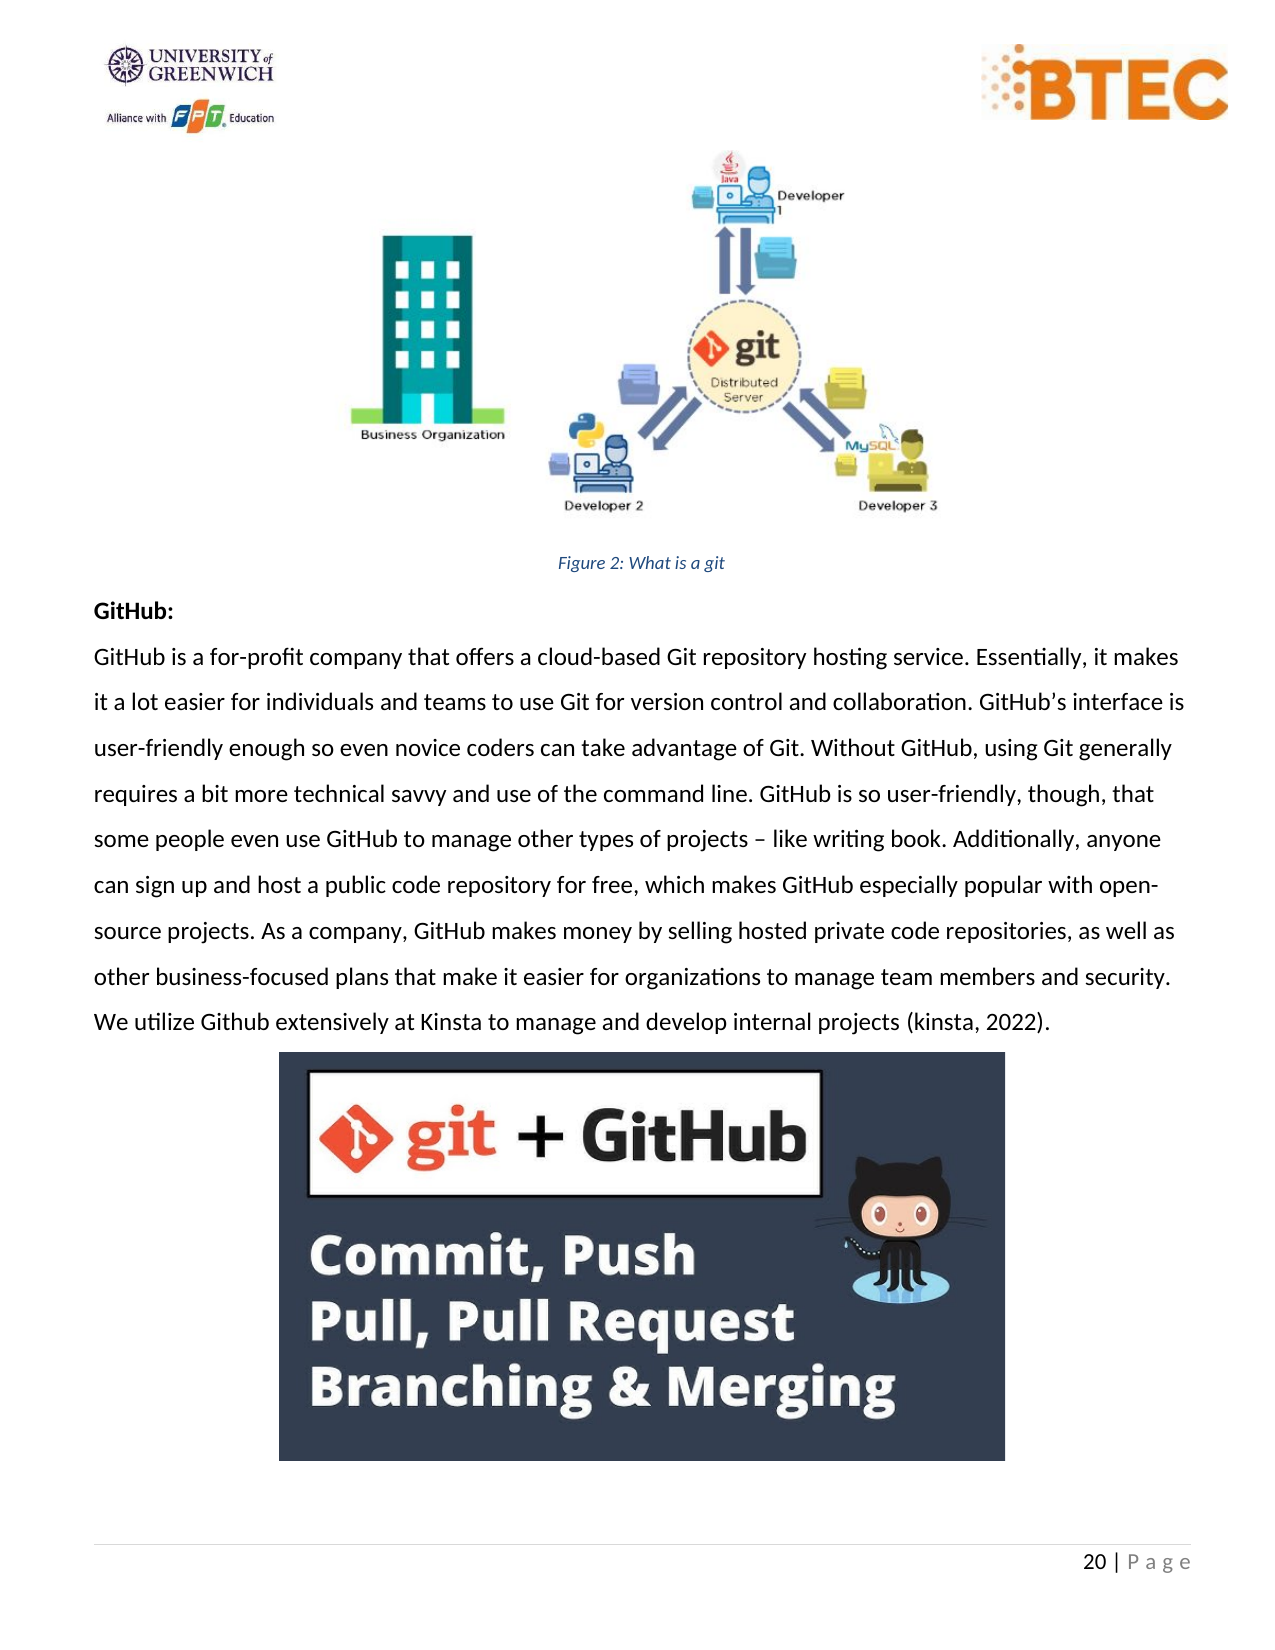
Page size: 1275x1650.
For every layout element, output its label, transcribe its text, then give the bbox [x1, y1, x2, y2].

picture [981, 44, 1229, 120]
picture [318, 150, 966, 538]
text GitHub: [94, 595, 1191, 625]
text GitHub is a for-profit company that offers a cloud-based Git repository hosting service. Essentially, it makes it a lot easier for individuals and teams to use Git for version control and collaboration. GitHub’s interface is user-friendly enough so even novice coders can take advantage of Git. Without GitHub, using Git generally requires a bit more technical savvy and use of the command line. GitHub is so user-friendly, though, that some people even use GitHub to manage other types of projects – like writing book. Additionally, anyone can sign up and host a public code repository for free, which makes GitHub especially popular with open-source projects. As a company, GitHub makes money by selling hosted private code repositories, as well as other business-focused plans that make it easier for organizations to manage team members and security. We utilize Github extensively at Kinsta to manage and develop internal projects . [94, 641, 1191, 1037]
picture [93, 32, 286, 144]
picture [279, 1052, 1006, 1461]
text Figure 2: What is a git [94, 551, 1191, 574]
